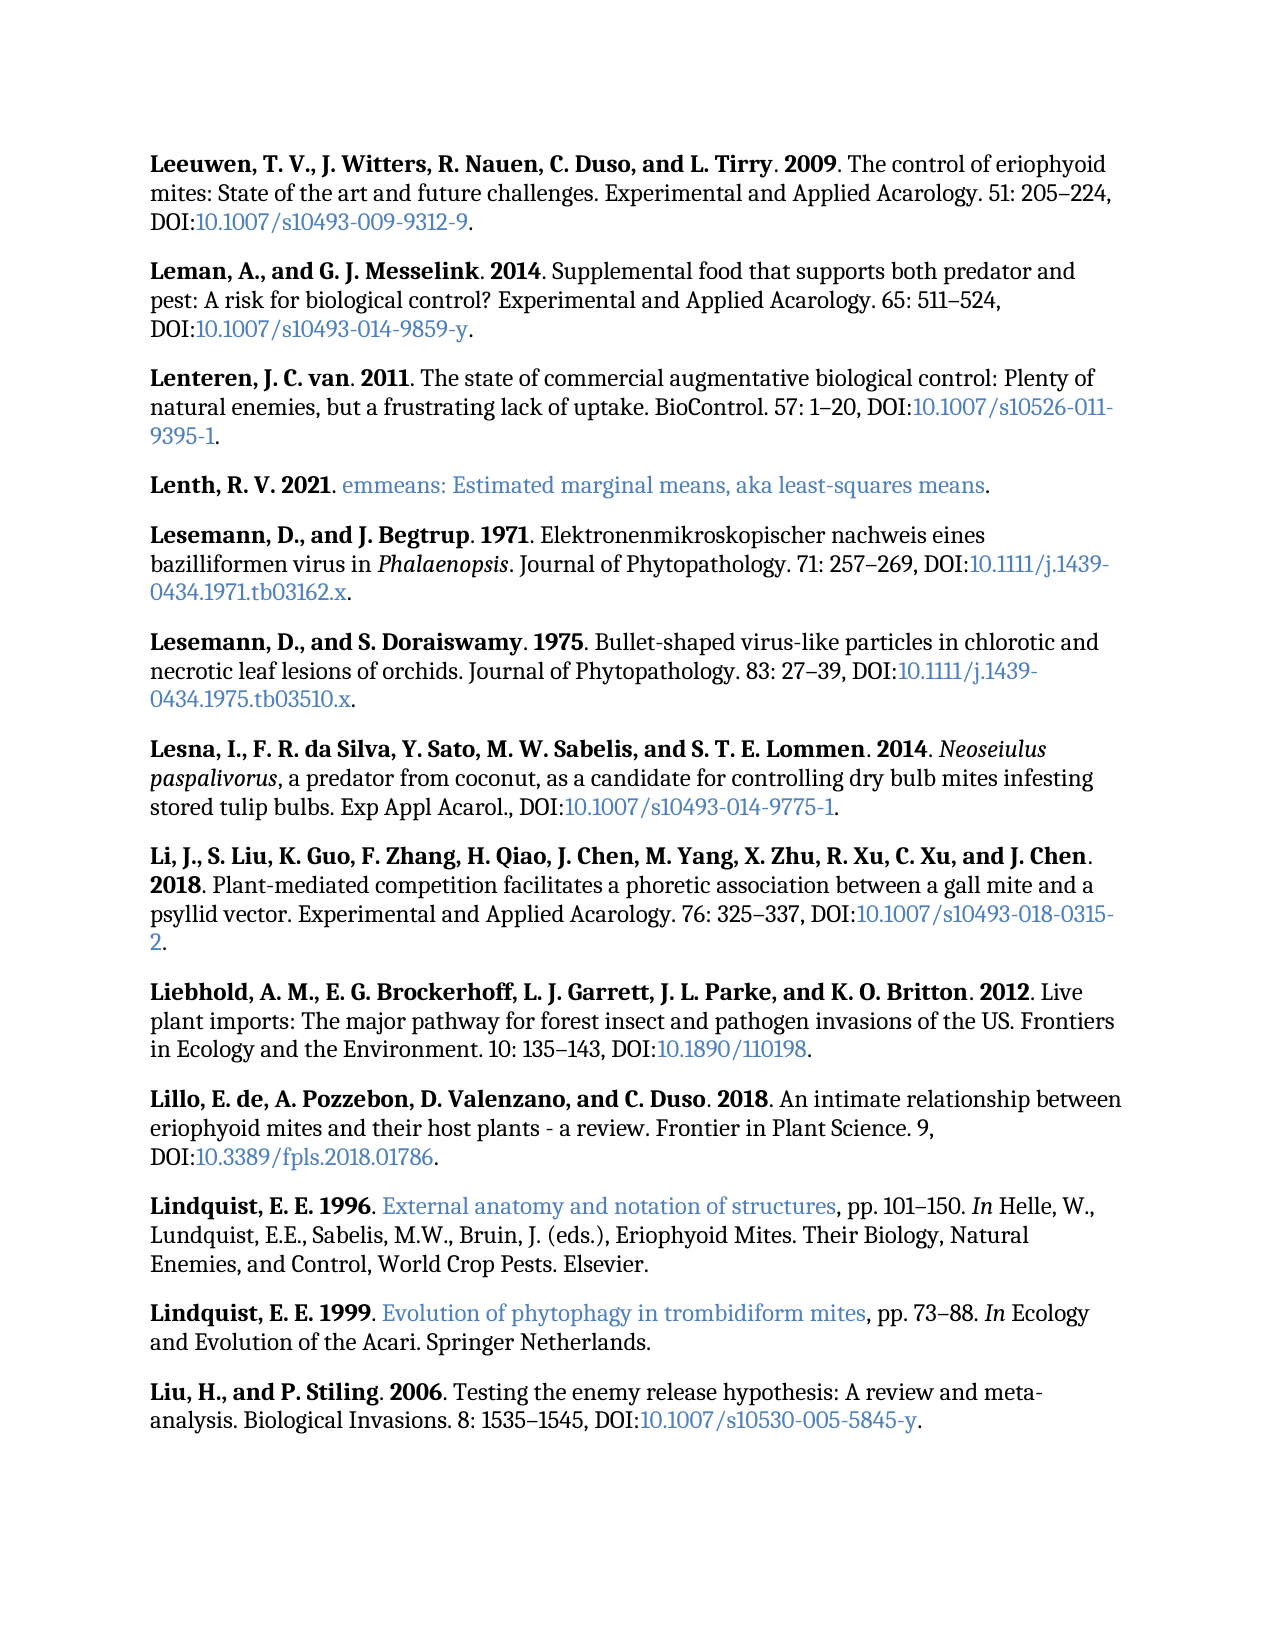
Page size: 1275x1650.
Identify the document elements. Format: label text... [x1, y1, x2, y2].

text Leman, A., and G. J. Messelink. 2014. Supplemental food that supports both predator and pest: A risk for biological control? Experimental and Applied Acarology. 65: 511–524, DOI:10.1007/s10493-014-9859-y. [150, 257, 1125, 343]
text Liebhold, A. M., E. G. Brockerhoff, L. J. Garrett, J. L. Parke, and K. O. Britton. 2012. Live plant imports: The major pathway for forest insect and pathogen invasions of the US. Frontiers in Ecology and the Environment. 10: 135–143, DOI:10.1890/110198. [150, 978, 1125, 1064]
text Liu, H., and P. Stiling. 2006. Testing the enemy release hypothesis: A review and meta-analysis. Biological Invasions. 8: 1535–1545, DOI:10.1007/s10530-005-5845-y. [150, 1377, 1125, 1435]
text Lesna, I., F. R. da Silva, Y. Sato, M. W. Sabelis, and S. T. E. Lommen. 2014. Neoseiulus paspalivorus, a predator from coconut, as a candidate for controlling dry bulb mites infesting stored tulip bulbs. Exp Appl Acarol., DOI:10.1007/s10493-014-9775-1. [150, 735, 1125, 821]
text Leeuwen, T. V., J. Witters, R. Nauen, C. Duso, and L. Tirry. 2009. The control of eriophyoid mites: State of the art and future challenges. Experimental and Applied Acarology. 51: 205–224, DOI:10.1007/s10493-009-9312-9. [150, 150, 1125, 236]
text Lindquist, E. E. 1996. External anatomy and notation of structures, pp. 101–150. In Helle, W., Lundquist, E.E., Sabelis, M.W., Bruin, J. (eds.), Eriophyoid Mites. Their Biology, Natural Enemies, and Control, World Crop Pests. Elsevier. [150, 1192, 1125, 1278]
text Lillo, E. de, A. Pozzebon, D. Valenzano, and C. Duso. 2018. An intimate relationship between eriophyoid mites and their host plants - a review. Frontier in Plant Science. 9, DOI:10.3389/fpls.2018.01786. [150, 1085, 1125, 1171]
text Lesemann, D., and J. Begtrup. 1971. Elektronenmikroskopischer nachweis eines bazilliformen virus in Phalaenopsis. Journal of Phytopathology. 71: 257–269, DOI:10.1111/j.1439-0434.1971.tb03162.x. [150, 521, 1125, 607]
text Lenteren, J. C. van. 2011. The state of commercial augmentative biological control: Plenty of natural enemies, but a frustrating lack of uptake. BioControl. 57: 1–20, DOI:10.1007/s10526-011-9395-1. [150, 364, 1125, 450]
text Li, J., S. Liu, K. Guo, F. Zhang, H. Qiao, J. Chen, M. Yang, X. Zhu, R. Xu, C. Xu, and J. Chen. 2018. Plant-mediated competition facilitates a phoretic association between a gall mite and a psyllid vector. Experimental and Applied Acarology. 76: 325–337, DOI:10.1007/s10493-018-0315-2. [150, 842, 1125, 957]
text Lesemann, D., and S. Doraiswamy. 1975. Bullet-shaped virus-like particles in chlorotic and necrotic leaf lesions of orchids. Journal of Phytopathology. 83: 27–39, DOI:10.1111/j.1439-0434.1975.tb03510.x. [150, 628, 1125, 714]
text Lindquist, E. E. 1999. Evolution of phytophagy in trombidiform mites, pp. 73–88. In Ecology and Evolution of the Acari. Springer Netherlands. [150, 1299, 1125, 1357]
text Lenth, R. V. 2021. emmeans: Estimated marginal means, aka least-squares means. [150, 471, 1125, 500]
